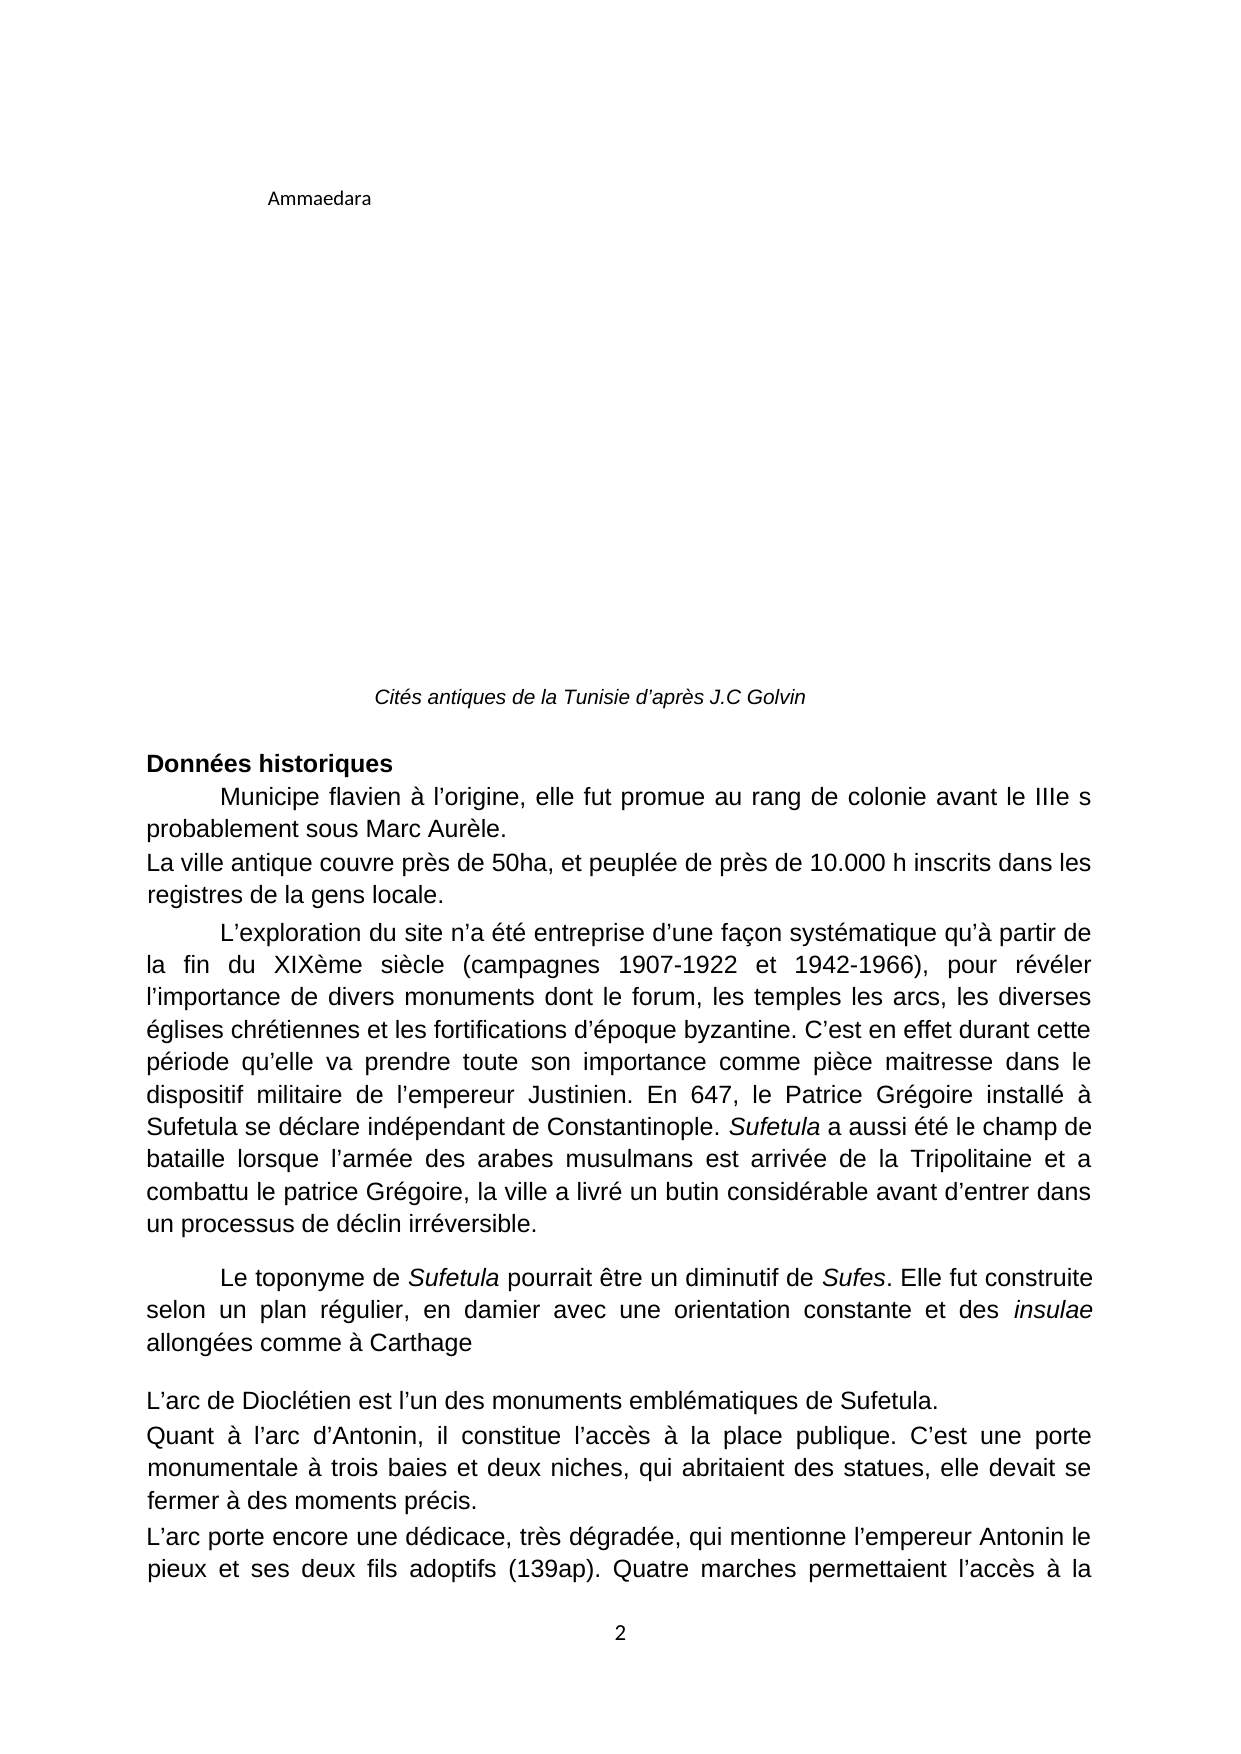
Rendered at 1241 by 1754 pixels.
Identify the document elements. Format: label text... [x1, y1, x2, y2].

text L’arc de Dioclétien est l’un des monuments emblématiques de Sufetula. [146, 1386, 1093, 1414]
text Municipe flavien à l’origine, elle fut promue au rang de colonie avant le IIIe s probablement sous Marc Aurèle. [146, 782, 1093, 843]
text Ammaedara [268, 186, 1209, 211]
subtitle Données historiques [146, 749, 1093, 777]
text Cités antiques de la Tunisie d’après J.C Golvin [374, 684, 1159, 708]
text Quant à l’arc d’Antonin, il constitue l’accès à la place publique. C’est une porte monumentale à trois baies et deux niches, qui abritaient des statues, elle devait se fermer à des moments précis. [146, 1421, 1093, 1514]
text La ville antique couvre près de 50ha, et peuplée de près de 10.000 h inscrits dans les registres de la gens locale. [146, 848, 1093, 909]
text Le toponyme de Sufetula pourrait être un diminutif de Sufes. Elle fut construite selon un plan régulier, en damier avec une orientation constante et des insulae allongées comme à Carthage [146, 1263, 1093, 1356]
text L’exploration du site n’a été entreprise d’une façon systématique qu’à partir de la fin du XIXème siècle (campagnes 1907-1922 et 1942-1966), pour révéler l’importance de divers monuments dont le forum, les temples les arcs, les diverses églises chrétiennes et les fortifications d’époque byzantine. C’est en effet durant cette période qu’elle va prendre toute son importance comme pièce maitresse dans le dispositif militaire de l’empereur Justinien. En 647, le Patrice Grégoire installé à Sufetula se déclare indépendant de Constantinople. Sufetula a aussi été le champ de bataille lorsque l’armée des arabes musulmans est arrivée de la Tripolitaine et a combattu le patrice Grégoire, la ville a livré un butin considérable avant d’entrer dans un processus de déclin irréversible. [146, 918, 1093, 1238]
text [146, 1522, 1093, 1583]
